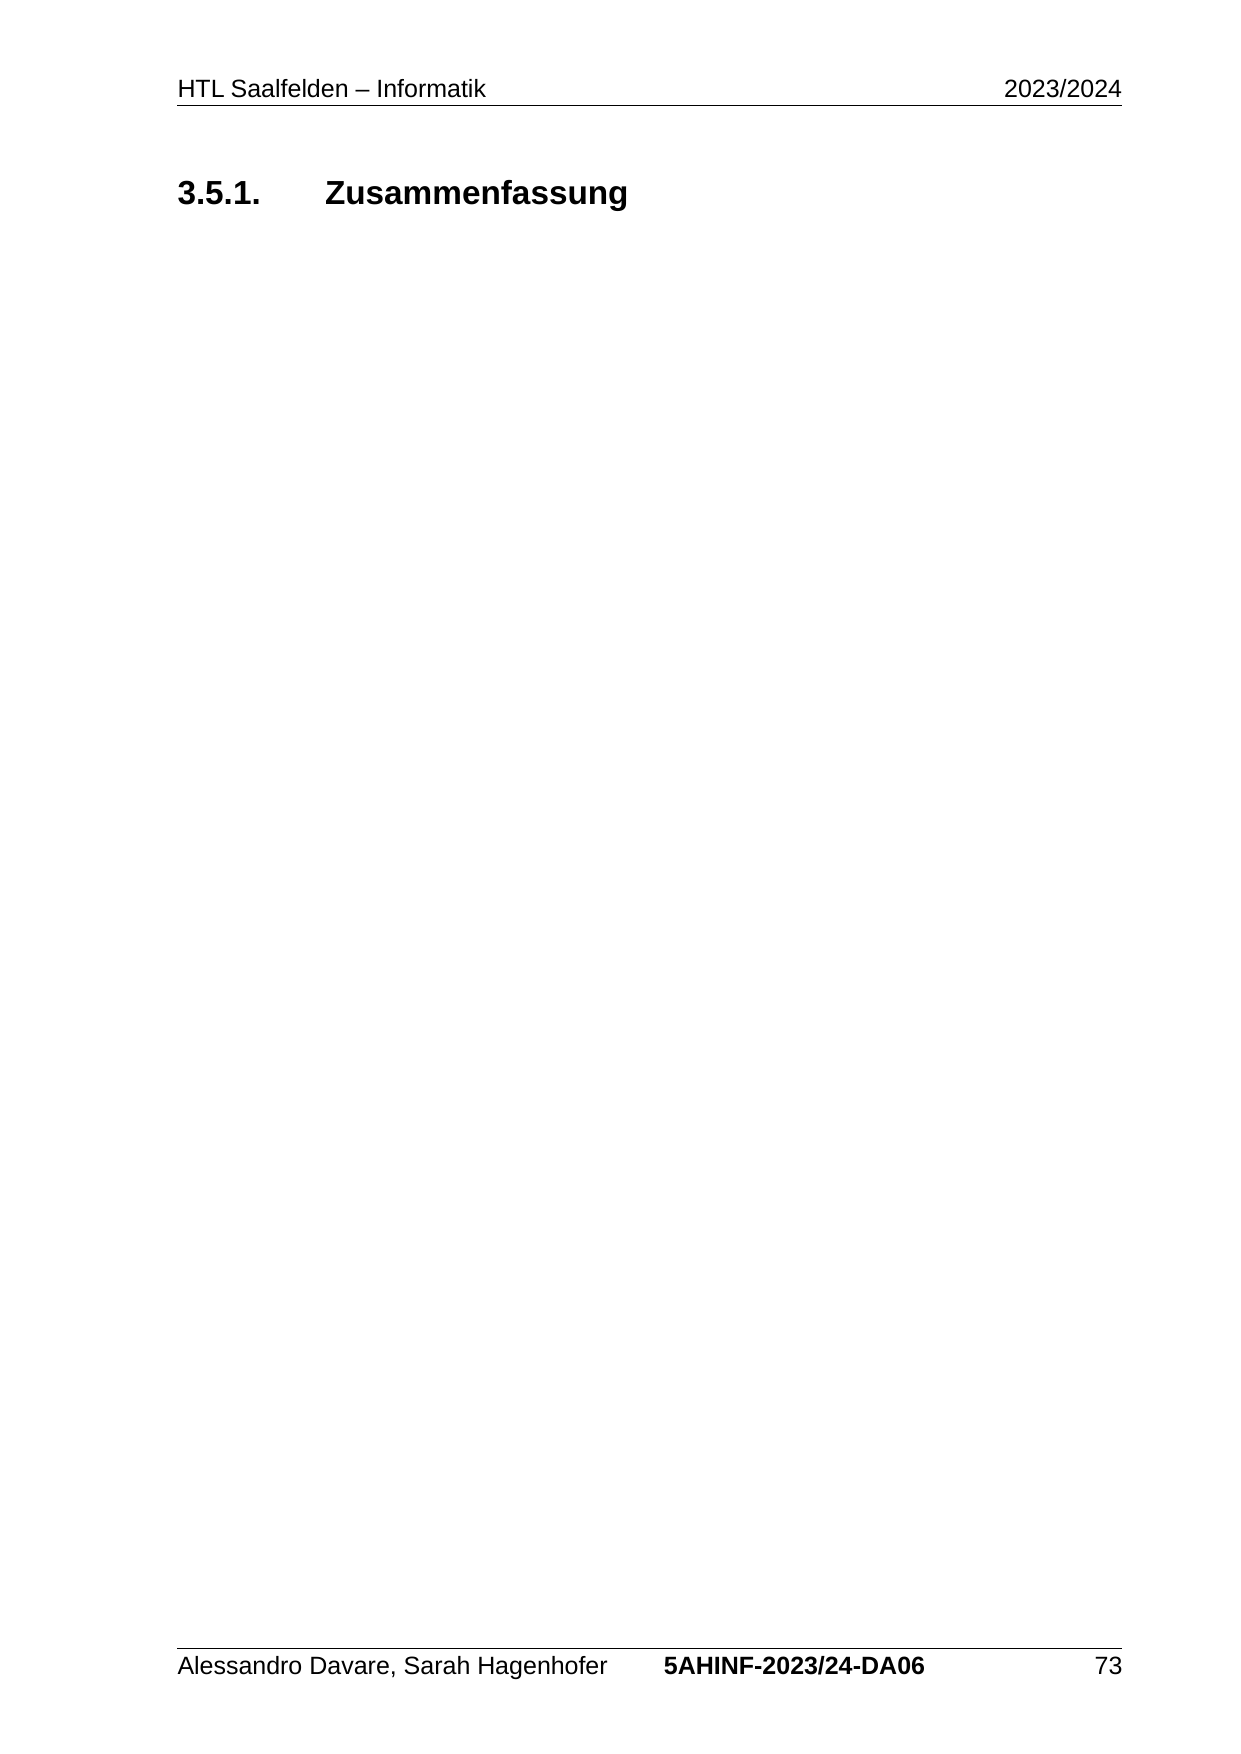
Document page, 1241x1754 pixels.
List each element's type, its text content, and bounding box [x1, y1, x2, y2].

subtitle Zusammenfassung [177, 173, 1122, 211]
